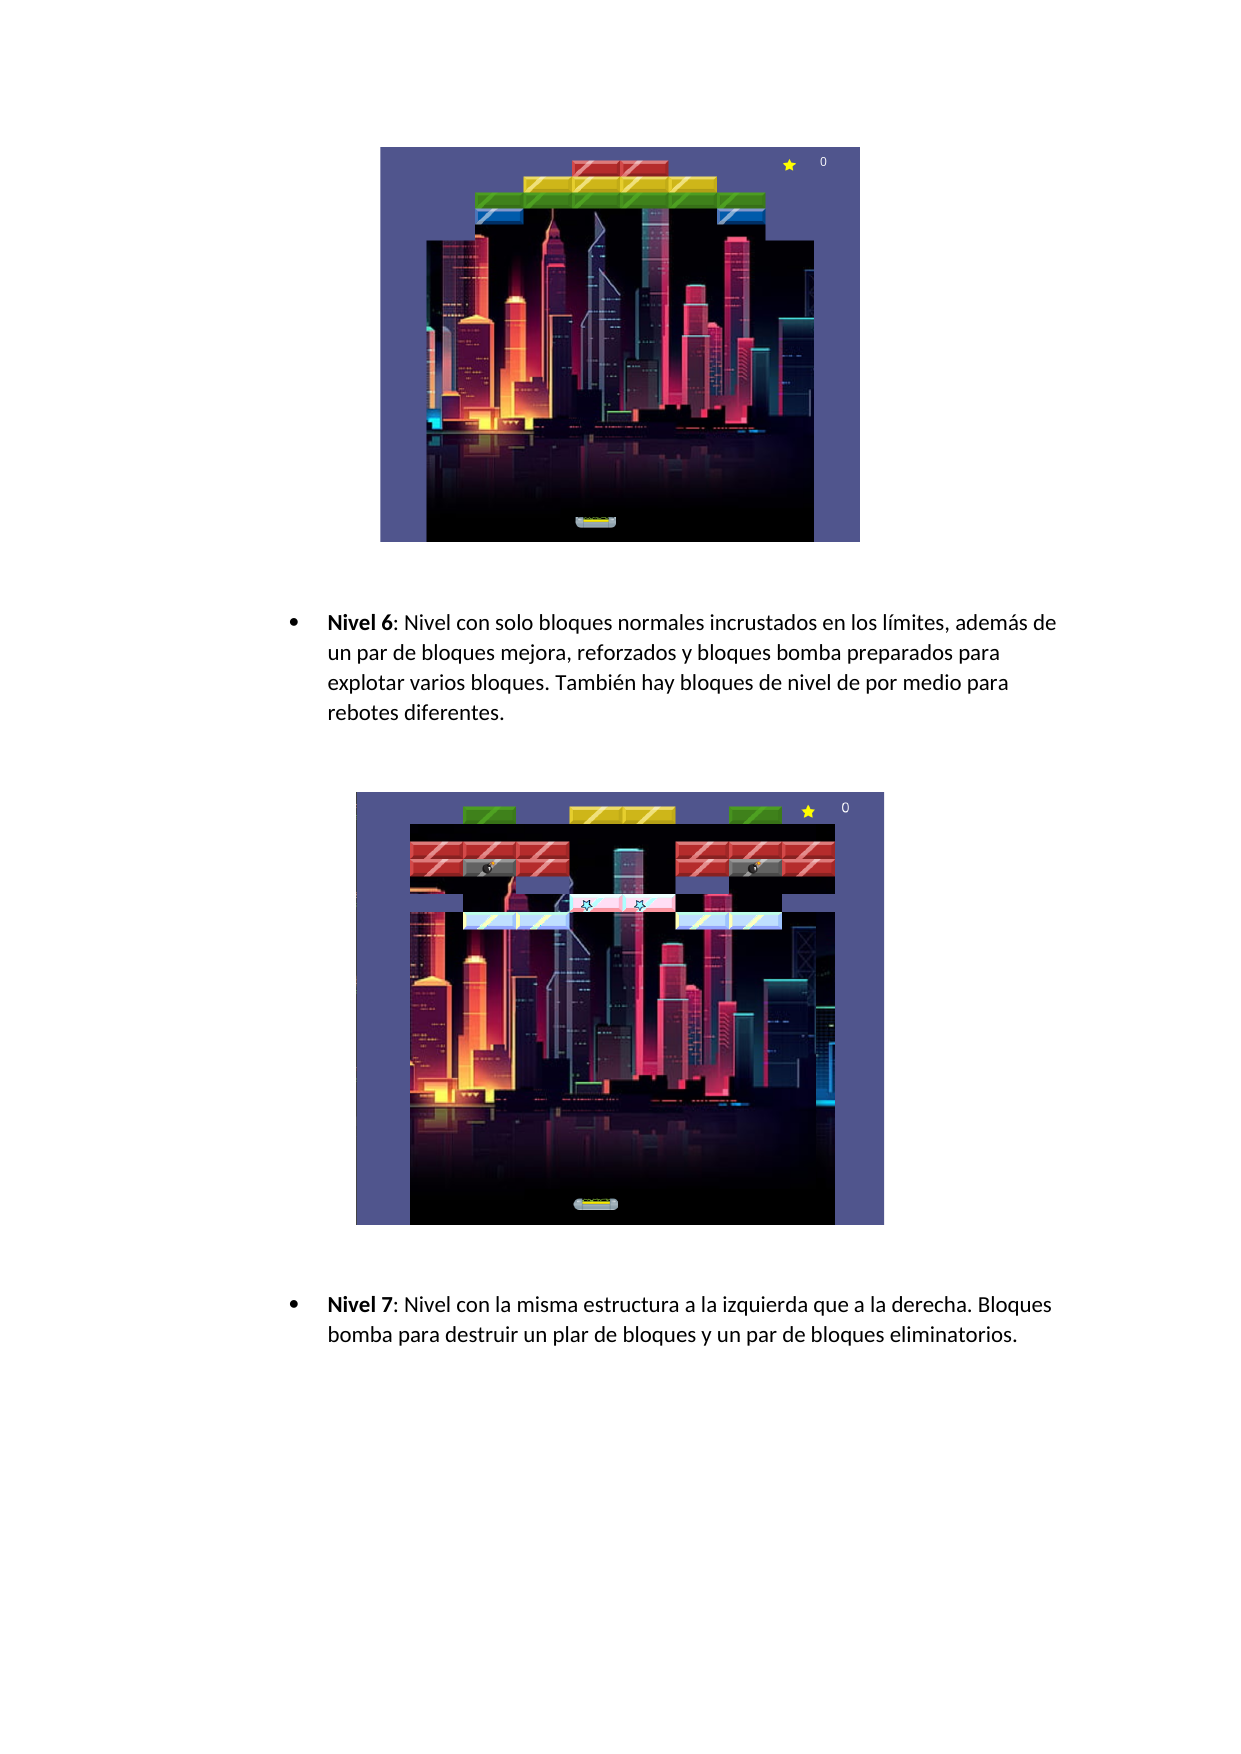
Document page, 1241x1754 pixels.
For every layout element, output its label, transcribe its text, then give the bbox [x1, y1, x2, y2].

picture [356, 792, 885, 1225]
list Nivel 7: Nivel con la misma estructura a la izquierda que a la derecha. Bloques bomba para destruir un plar de bloques y un par de bloques eliminatorios. [290, 1290, 1063, 1348]
picture [380, 147, 860, 542]
list Nivel 6: Nivel con solo bloques normales incrustados en los límites, además de un par de bloques mejora, reforzados y bloques bomba preparados para explotar varios bloques. También hay bloques de nivel de por medio para rebotes diferentes. [290, 608, 1063, 726]
